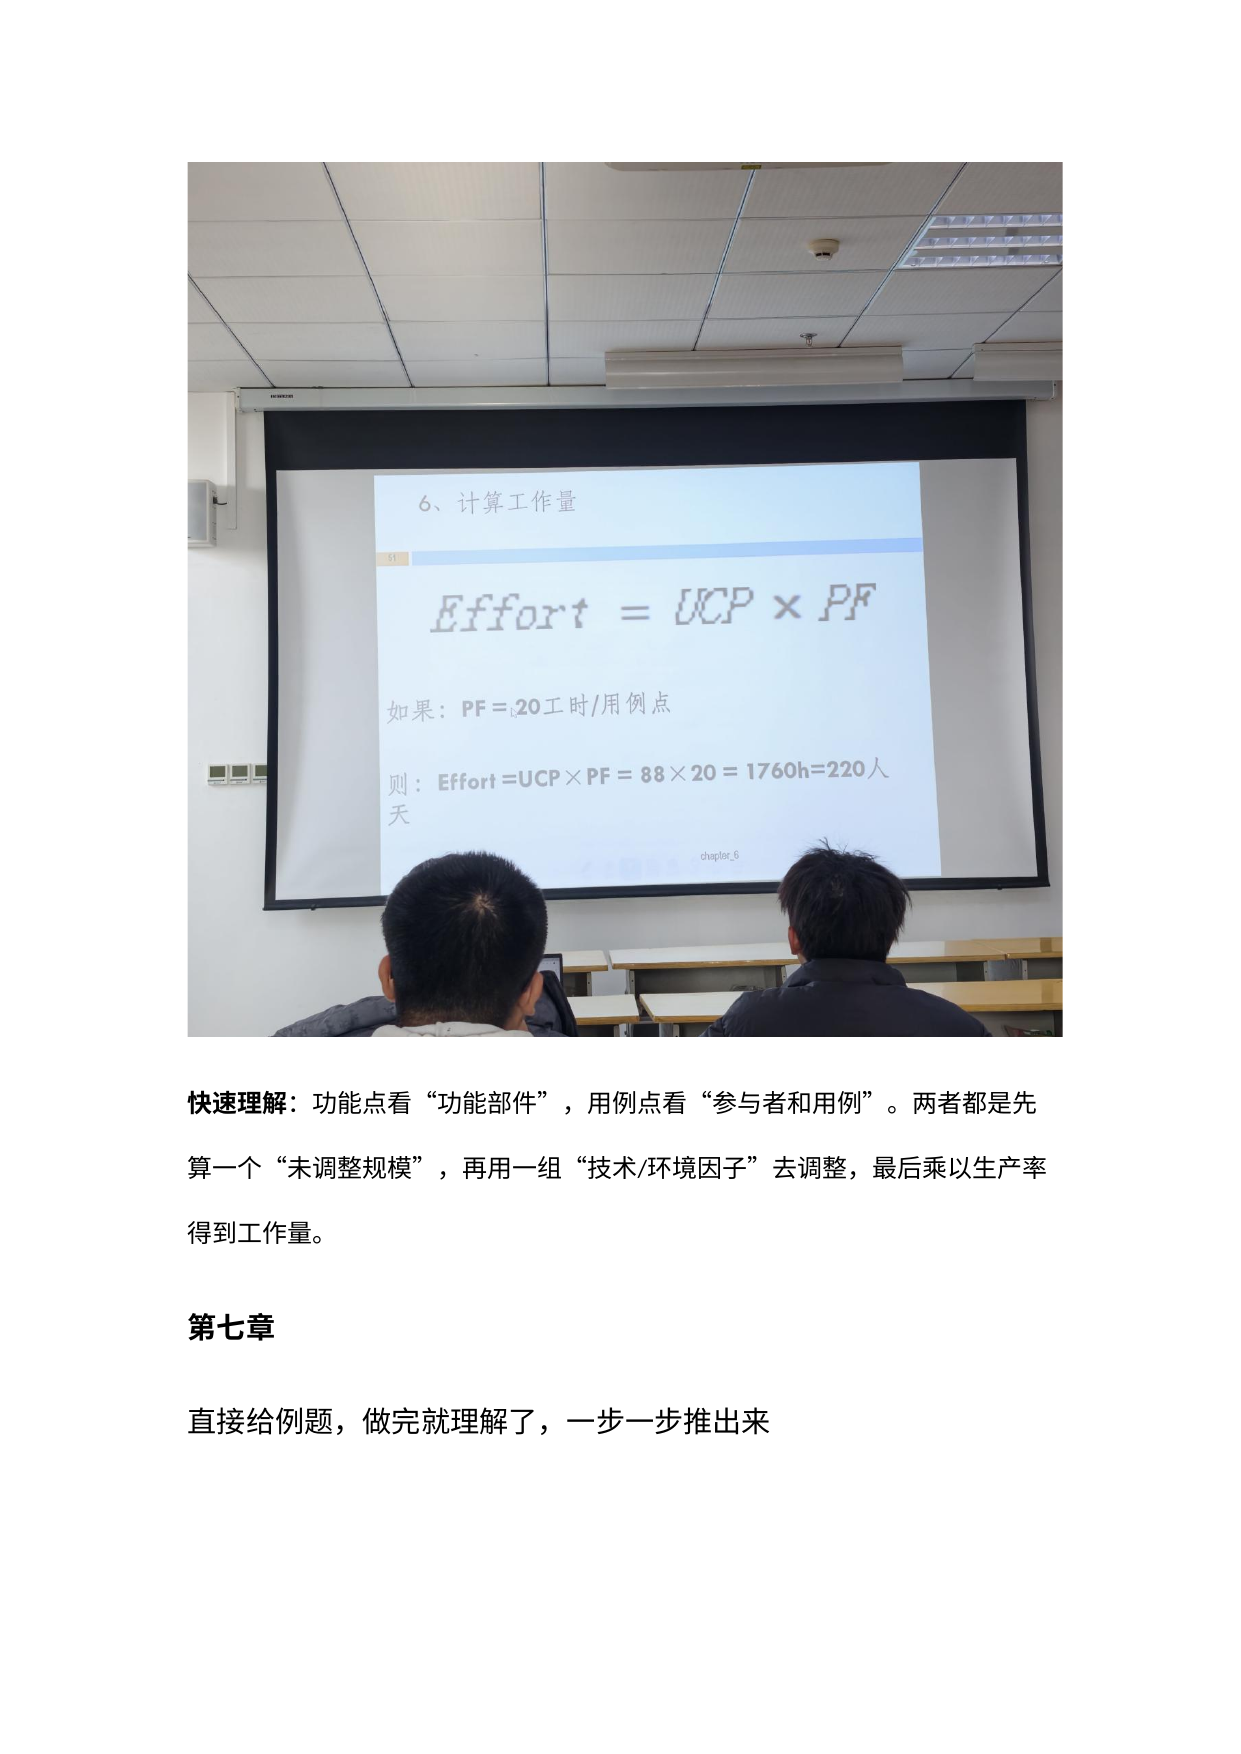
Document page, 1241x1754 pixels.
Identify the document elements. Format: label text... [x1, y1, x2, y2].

list 直接给例题，做完就理解了，一步一步推出来 [187, 1387, 1053, 1452]
list 第七章 [187, 1293, 1053, 1358]
picture [187, 162, 1063, 1037]
list 快速理解：功能点看“功能部件”，用例点看“参与者和用例”。两者都是先算一个“未调整规模”，再用一组“技术/环境因子”去调整，最后乘以生产率得到工作量。 [187, 1069, 1053, 1264]
